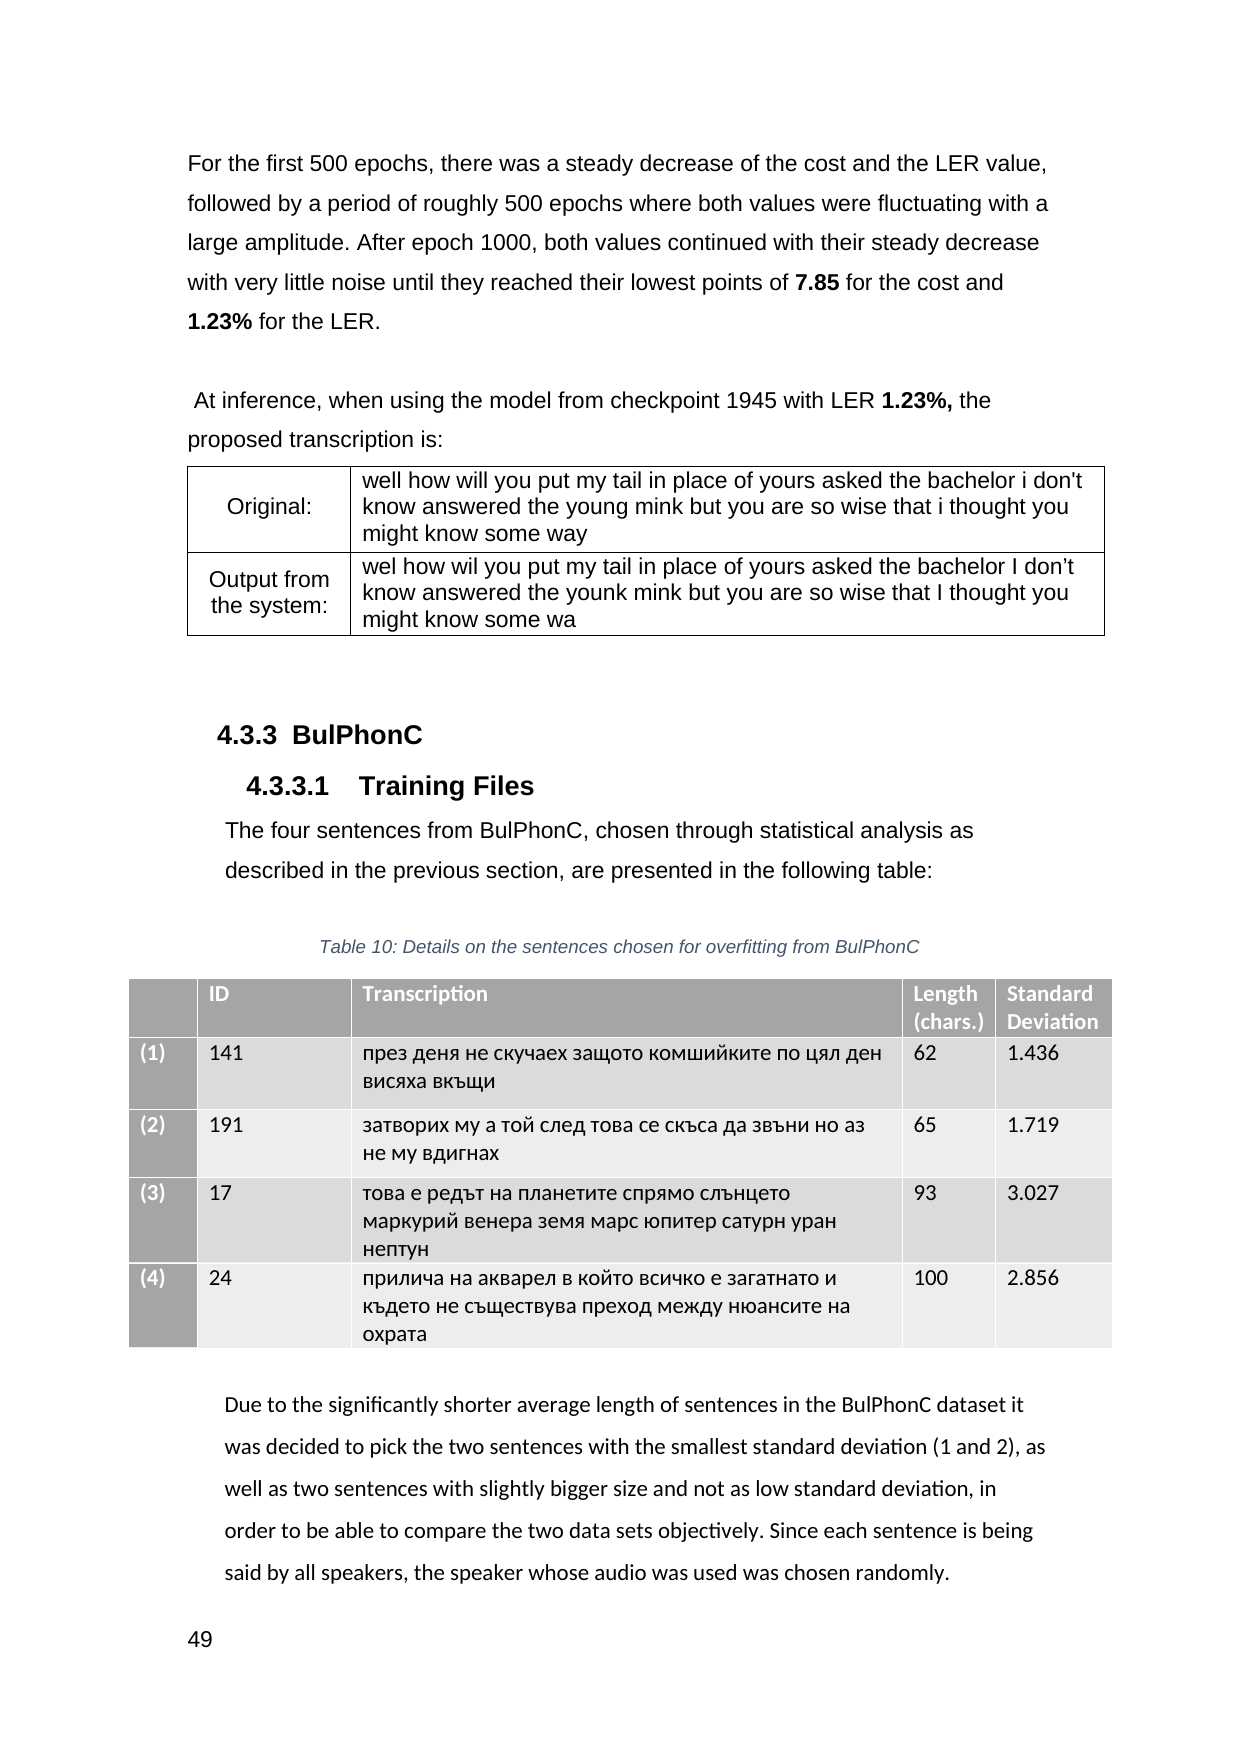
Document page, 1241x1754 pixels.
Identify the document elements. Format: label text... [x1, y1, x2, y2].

table_header Length (chars.) [903, 979, 995, 1037]
table_cell 1.719 [996, 1110, 1112, 1177]
table_cell 100 [903, 1264, 995, 1347]
table_cell това е редът на планетите спрямо слънцето маркурий венера земя марс юпитер сатурн уран нептун [352, 1178, 902, 1262]
table_header Original: [188, 467, 350, 552]
table_cell 17 [198, 1178, 351, 1262]
table_cell 65 [903, 1110, 995, 1177]
table_cell прилича на акварел в който всичко е загатнато и където не съществува преход между нюансите на охрата [352, 1264, 902, 1347]
table_cell (4) [129, 1264, 197, 1347]
table_cell wel how wil you put my tail in place of yours asked the bachelor I don’t know answered the younk mink but you are so wise that I thought you might know some wa [351, 553, 1104, 635]
table_header Standard Deviation [996, 979, 1112, 1037]
table_cell 141 [198, 1038, 351, 1109]
table_cell 62 [903, 1038, 995, 1109]
table_header [129, 979, 197, 1037]
table_cell 191 [198, 1110, 351, 1177]
table_cell затворих му а той след това се скъса да звъни но аз не му вдигнах [352, 1110, 902, 1177]
table_cell (1) [129, 1038, 197, 1109]
text At inference, when using the model from checkpoint 1945 with LER 1.23%, the proposed transcription is: [187, 387, 1053, 453]
table_cell 2.856 [996, 1264, 1112, 1347]
text Table 10: Details on the sentences chosen for overfitting from BulPhonC [187, 936, 1053, 957]
table_cell 3.027 [996, 1178, 1112, 1262]
table_cell 93 [903, 1178, 995, 1262]
text Due to the significantly shorter average length of sentences in the BulPhonC dataset it was decided to pick the two sentences with the smallest standard deviation (1 and 2), as well as two sentences with slightly bigger size and not as low standard deviation, in order to be able to compare the two data sets objectively. Since each sentence is being said by all speakers, the speaker whose audio was used was chosen randomly. [224, 1391, 1053, 1586]
table_cell (2) [129, 1110, 197, 1177]
table_cell 24 [198, 1264, 351, 1347]
table_cell 1.436 [996, 1038, 1112, 1109]
subtitle BulPhonC [217, 719, 1053, 751]
text For the first 500 epochs, there was a steady decrease of the cost and the LER value, followed by a period of roughly 500 epochs where both values were fluctuating with a large amplitude. After epoch 1000, both values continued with their steady decrease with very little noise until they reached their lowest points of 7.85 for the cost and 1.23% for the LER. [187, 150, 1053, 334]
table_header ID [198, 979, 351, 1037]
text The four sentences from BulPhonC, chosen through statistical analysis as described in the previous section, are presented in the following table: [225, 817, 1053, 883]
table_cell Output from the system: [188, 553, 350, 635]
subtitle Training Files [246, 770, 1053, 802]
table_header well how will you put my tail in place of yours asked the bachelor i don't know answered the young mink but you are so wise that i thought you might know some way [351, 467, 1104, 552]
table_header Transcription [352, 979, 902, 1037]
table_cell през деня не скучаех защото комшийките по цял ден висяха вкъщи [352, 1038, 902, 1109]
table_cell (3) [129, 1178, 197, 1262]
